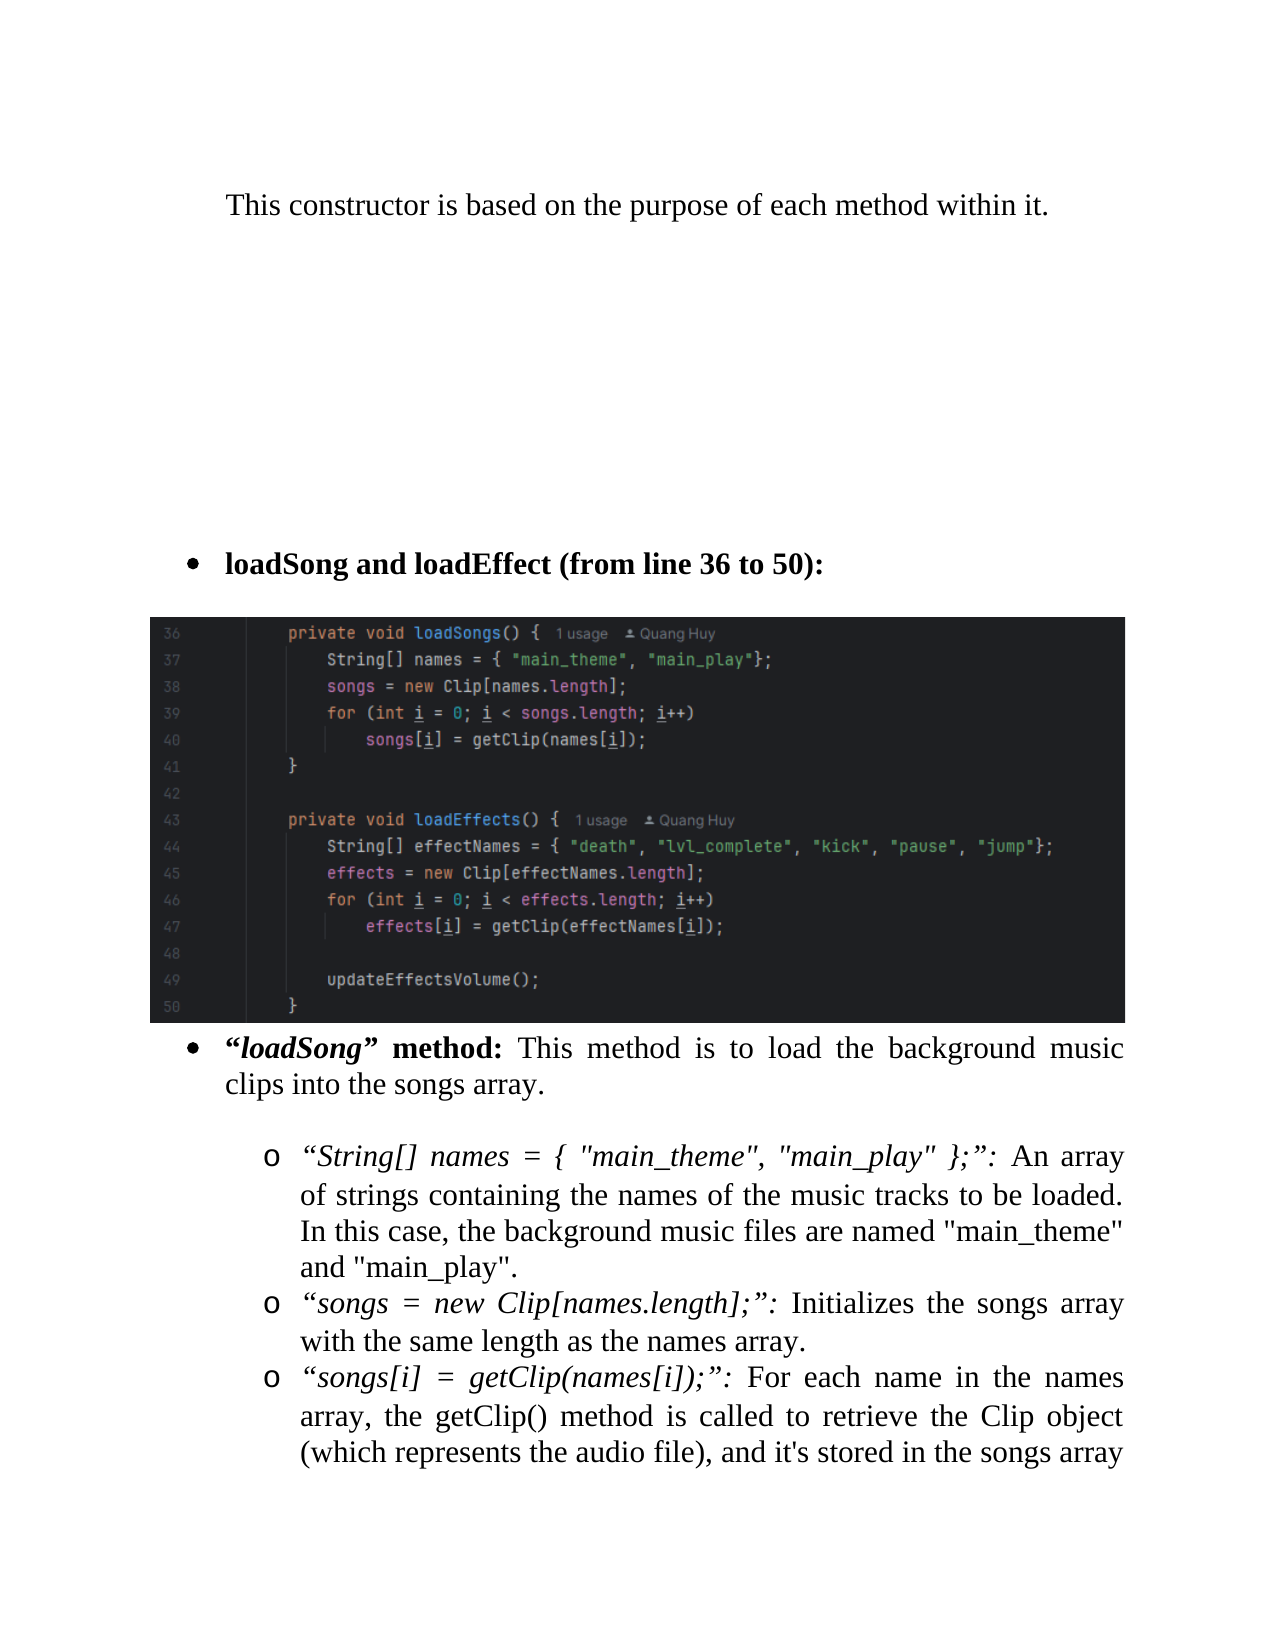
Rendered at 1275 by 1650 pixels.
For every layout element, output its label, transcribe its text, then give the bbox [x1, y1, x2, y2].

list “loadSong” method: This method is to load the background music clips into the songs array. [187, 1030, 1125, 1102]
list “String[] names = { "main_theme", "main_play" };”: An array of strings containing the names of the music tracks to be loaded. In this case, the background music files are named "main_theme" and "main_play". [262, 1137, 1125, 1284]
text This constructor is based on the purpose of each method within it. [150, 186, 1125, 222]
list “songs = new Clip[names.length];”: Initializes the songs array with the same length as the names array. [262, 1284, 1125, 1358]
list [262, 1358, 1125, 1469]
list loadSong and loadEffect (from line 36 to 50): [187, 545, 1125, 581]
picture [150, 617, 1125, 1023]
